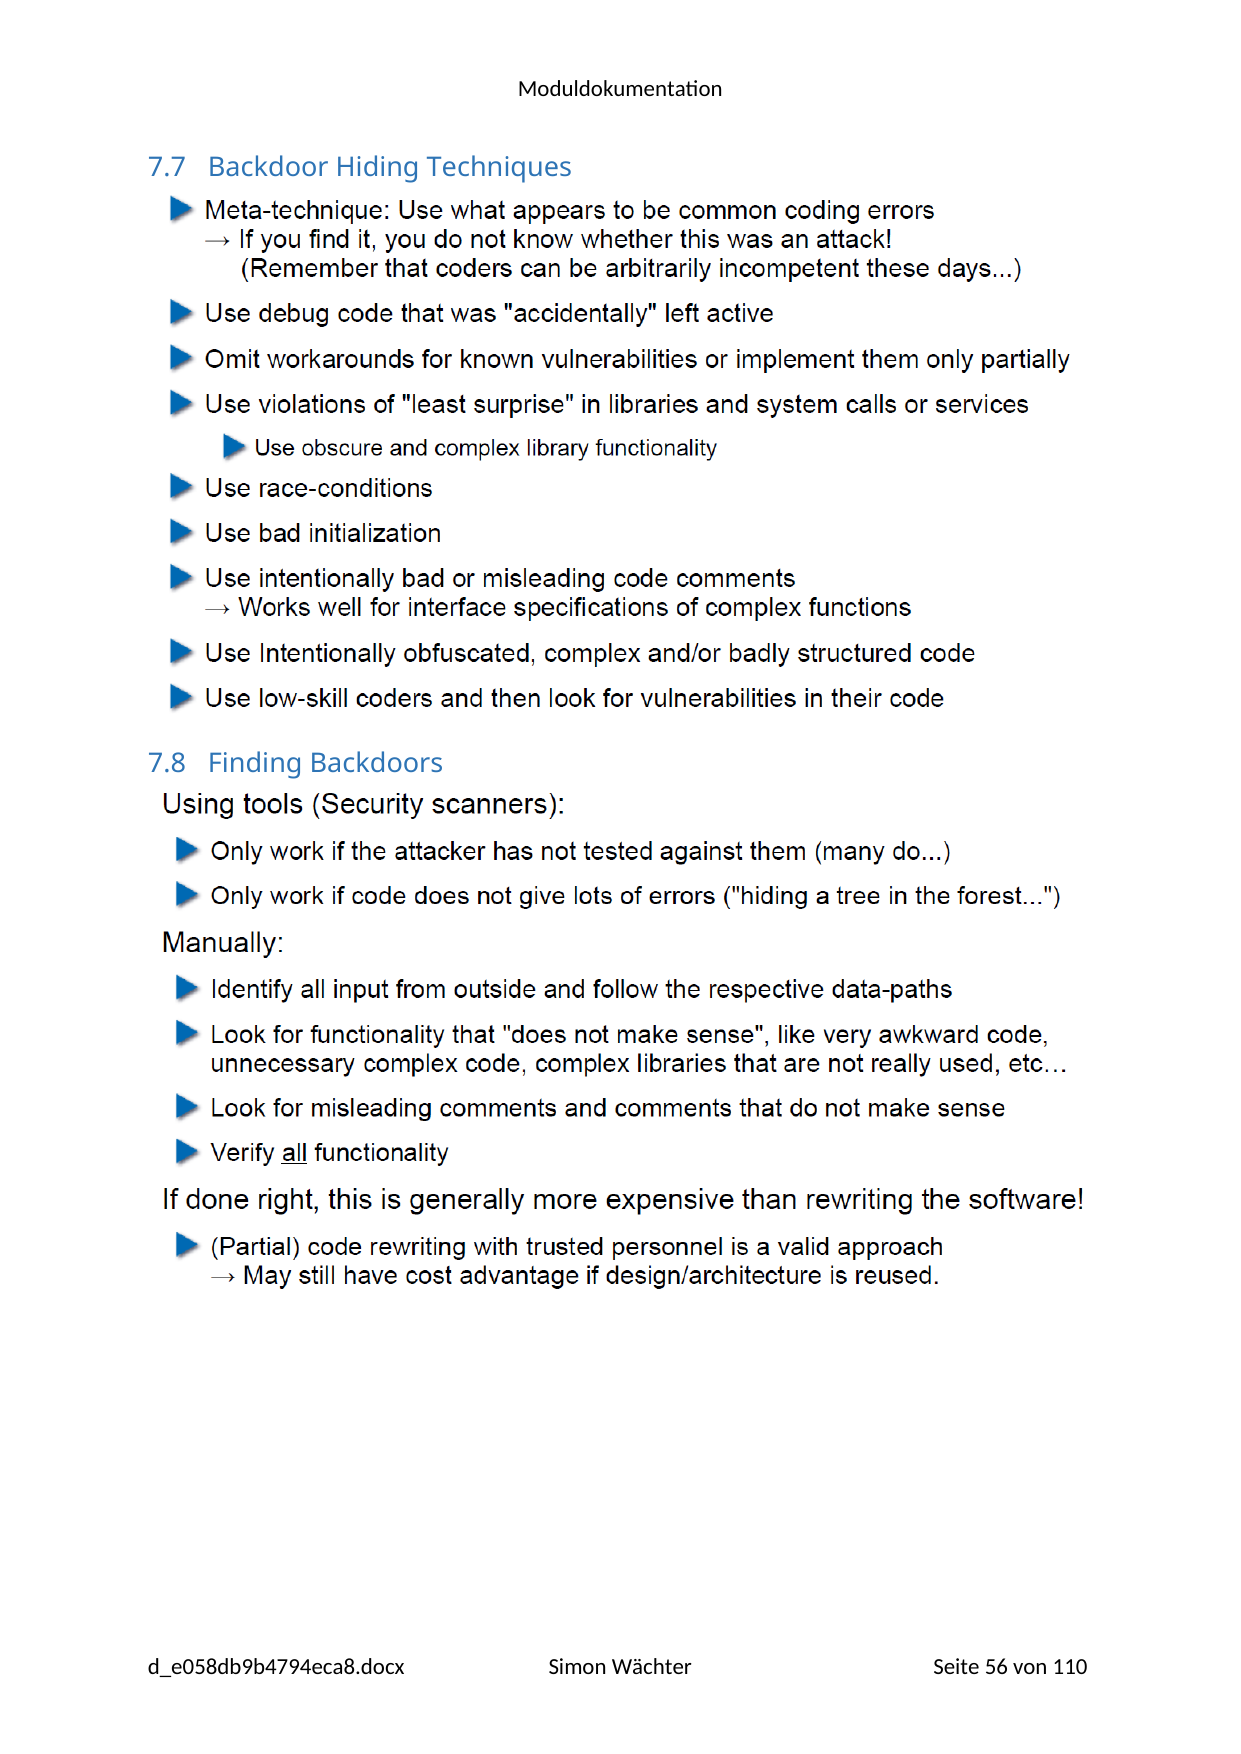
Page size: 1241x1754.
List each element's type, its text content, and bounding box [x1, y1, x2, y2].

picture [147, 187, 1093, 725]
subtitle Finding Backdoors [148, 743, 1093, 780]
picture [147, 782, 1093, 1305]
subtitle Backdoor Hiding Techniques [148, 148, 1093, 184]
